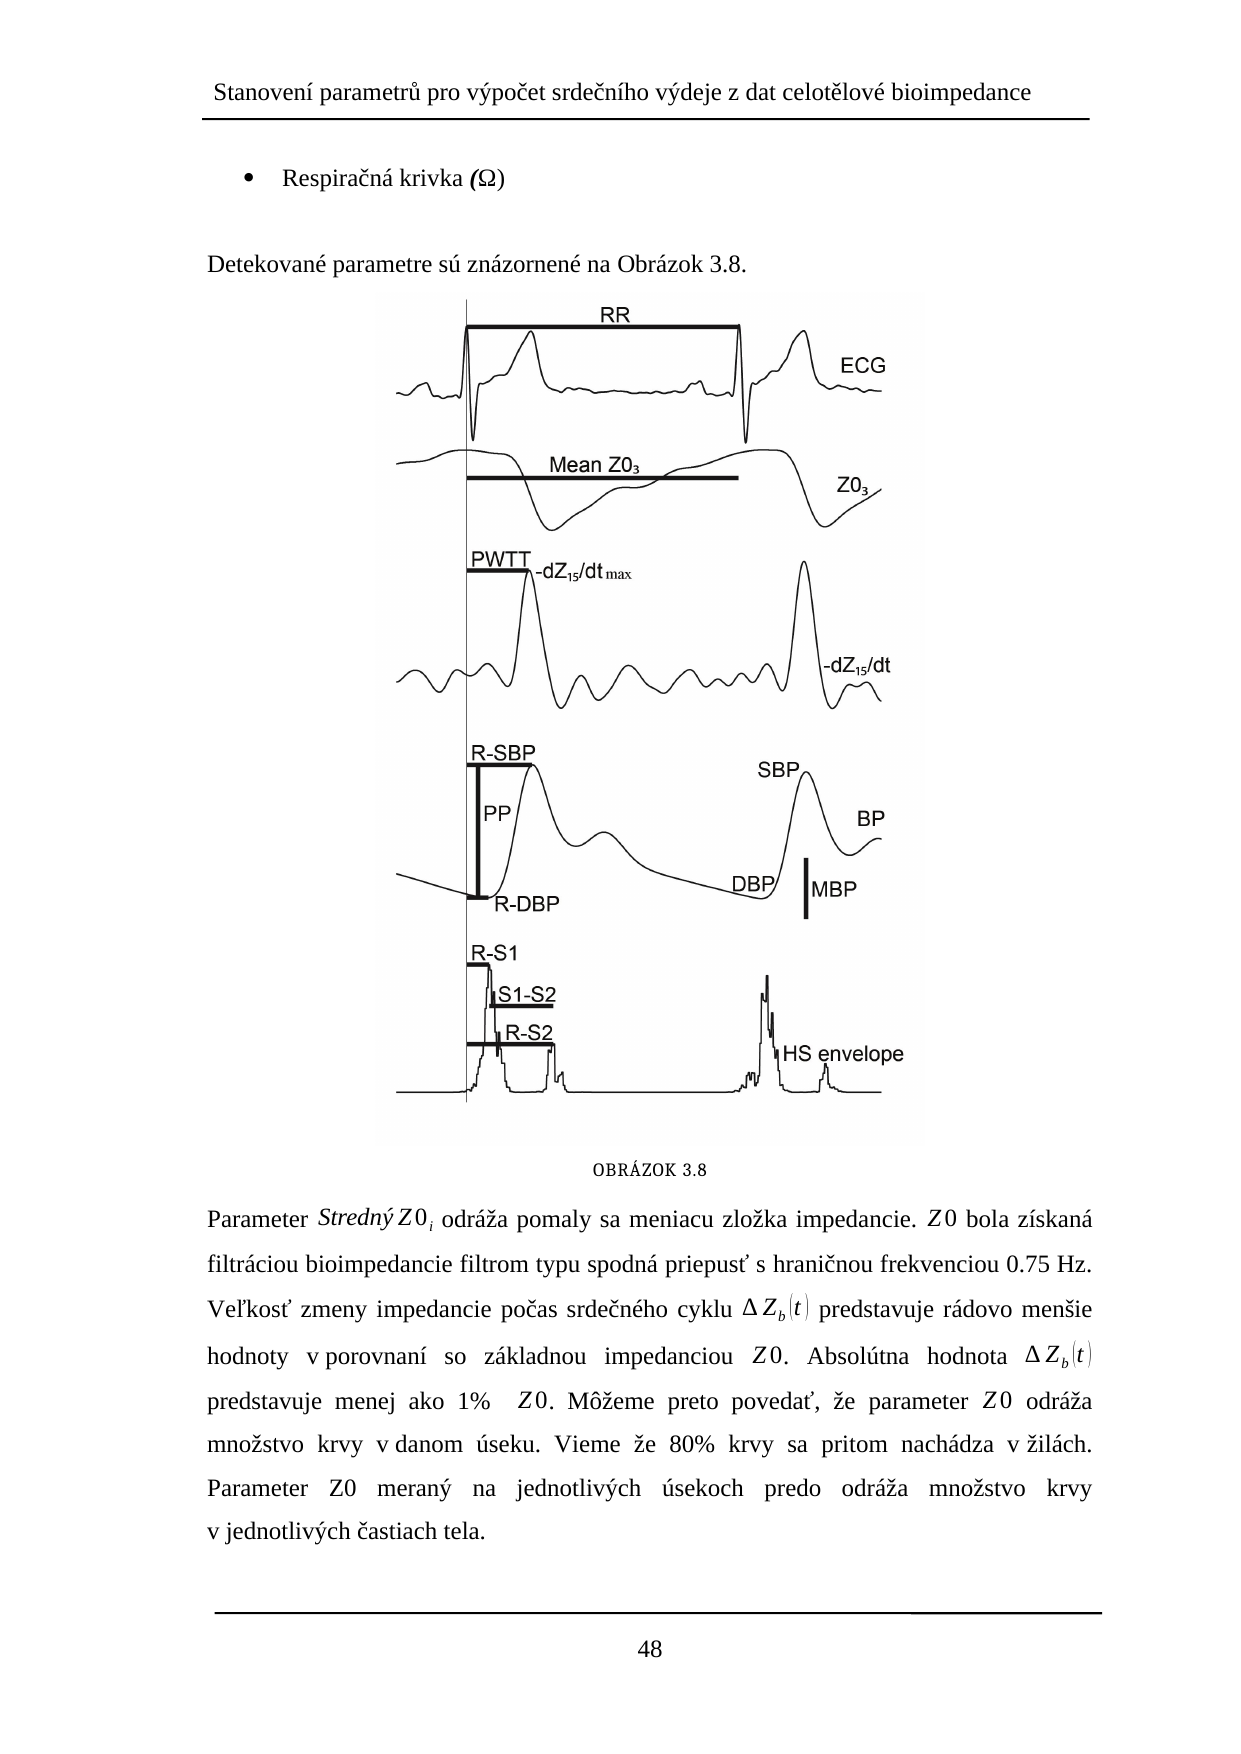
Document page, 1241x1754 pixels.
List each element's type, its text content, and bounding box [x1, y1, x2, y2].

picture [375, 292, 925, 1146]
text Parameter odráža pomaly sa meniacu zložka impedancie. bola získaná filtráciou bioimpedancie filtrom typu spodná priepusť s hraničnou frekvenciou 0.75 Hz. Veľkosť zmeny impedancie počas srdečného cyklu predstavuje rádovo menšie hodnoty v porovnaní so základnou impedanciou . Absolútna hodnota predstavuje menej ako 1% . Môžeme preto povedať, že parameter odráža množstvo krvy v danom úseku. Vieme že 80% krvy sa pritom nachádza v žilách. Parameter Z0 meraný na jednotlivých úsekoch predo odráža množstvo krvy v jednotlivých častiach tela. [207, 1203, 1092, 1544]
list Respiračná krivka (Ω) [244, 163, 1092, 192]
